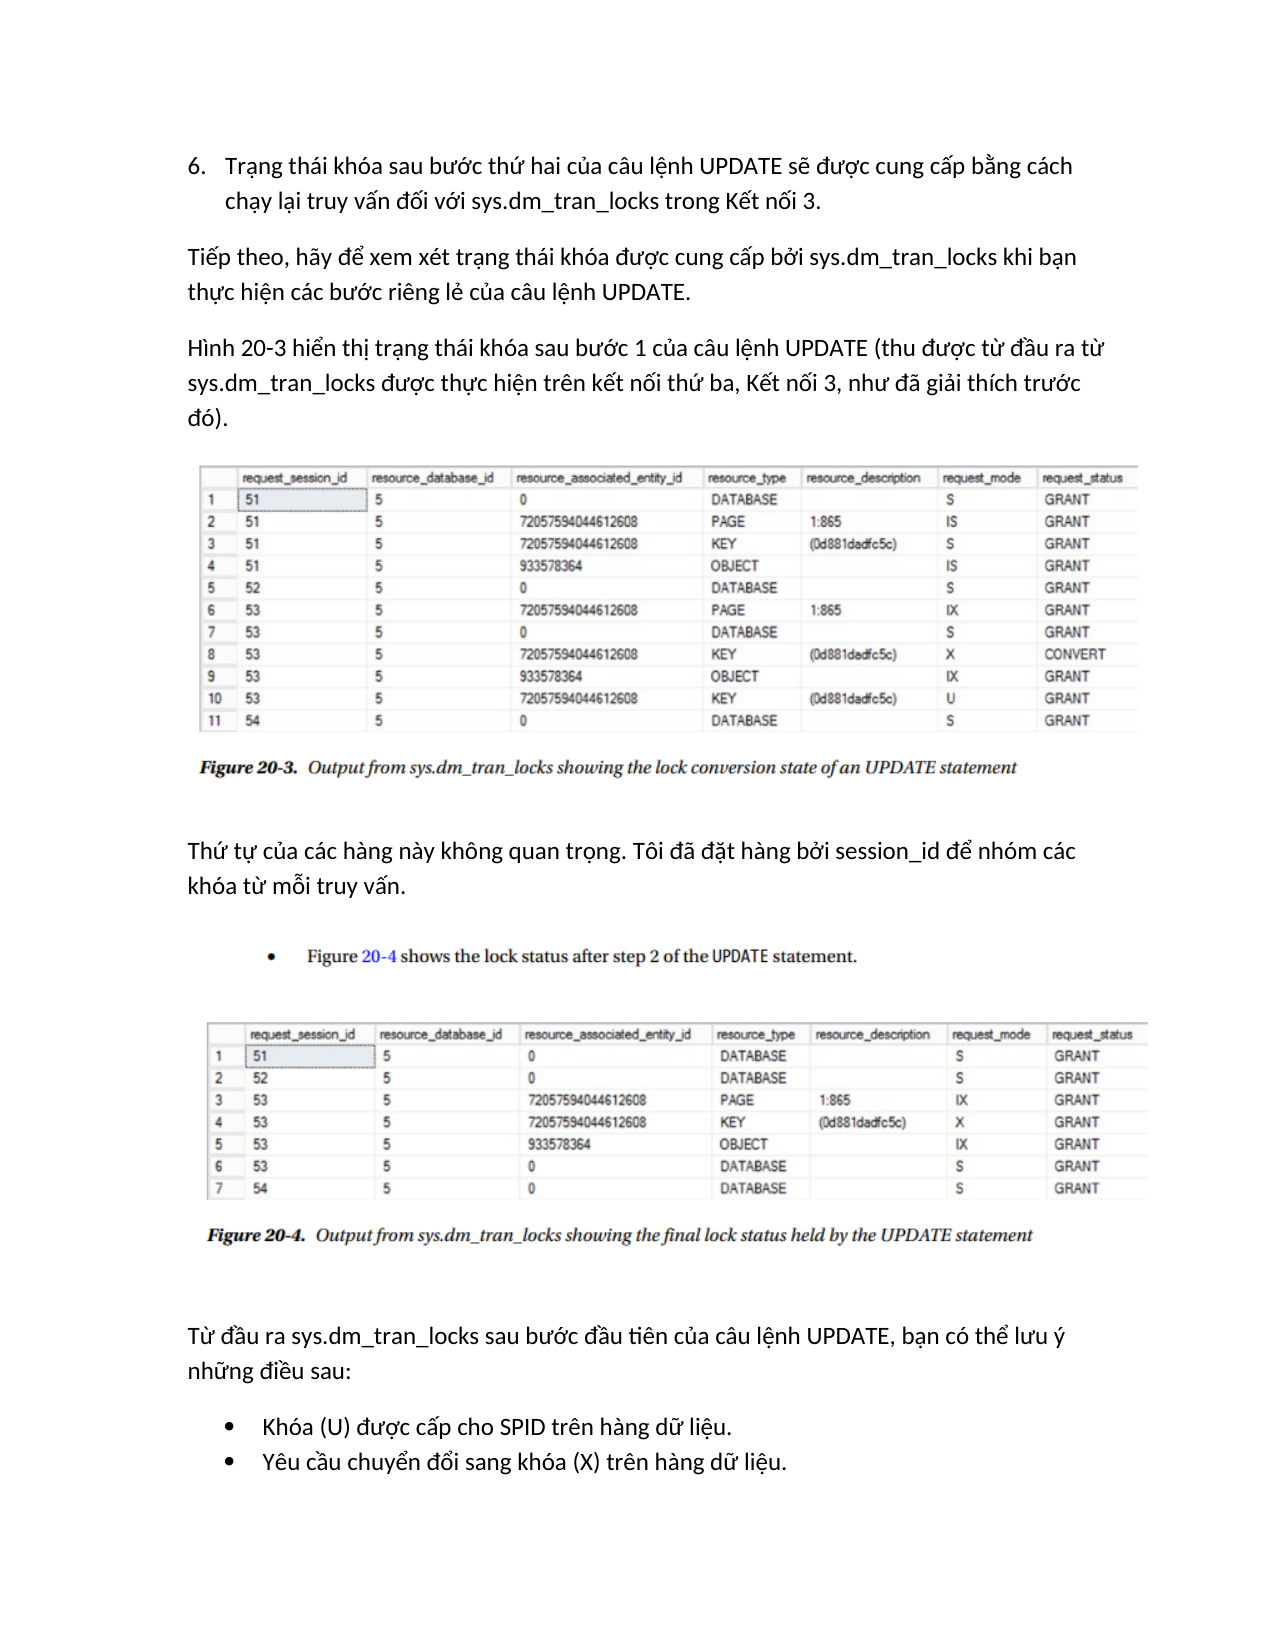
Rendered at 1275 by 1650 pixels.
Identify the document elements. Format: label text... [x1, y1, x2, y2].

text Tiếp theo, hãy để xem xét trạng thái khóa được cung cấp bởi sys.dm_tran_locks khi bạn thực hiện các bước riêng lẻ của câu lệnh UPDATE. [187, 241, 1125, 306]
text Hình 20-3 hiển thị trạng thái khóa sau bước 1 của câu lệnh UPDATE (thu được từ đầu ra từ sys.dm_tran_locks được thực hiện trên kết nối thứ ba, Kết nối 3, như đã giải thích trước đó). [187, 332, 1125, 432]
list Trạng thái khóa sau bước thứ hai của câu lệnh UPDATE sẽ được cung cấp bằng cách chạy lại truy vấn đối với sys.dm_tran_locks trong Kết nối 3. [187, 150, 1125, 216]
list Khóa (U) được cấp cho SPID trên hàng dữ liệu. [225, 1411, 1125, 1441]
text Thứ tự của các hàng này không quan trọng. Tôi đã đặt hàng bởi session_id để nhóm các khóa từ mỗi truy vấn. [187, 835, 1125, 901]
picture [187, 926, 1163, 1295]
text Từ đầu ra sys.dm_tran_locks sau bước đầu tiên của câu lệnh UPDATE, bạn có thể lưu ý những điều sau: [187, 1320, 1125, 1385]
list Yêu cầu chuyển đổi sang khóa (X) trên hàng dữ liệu. [225, 1446, 1125, 1476]
picture [187, 457, 1163, 811]
